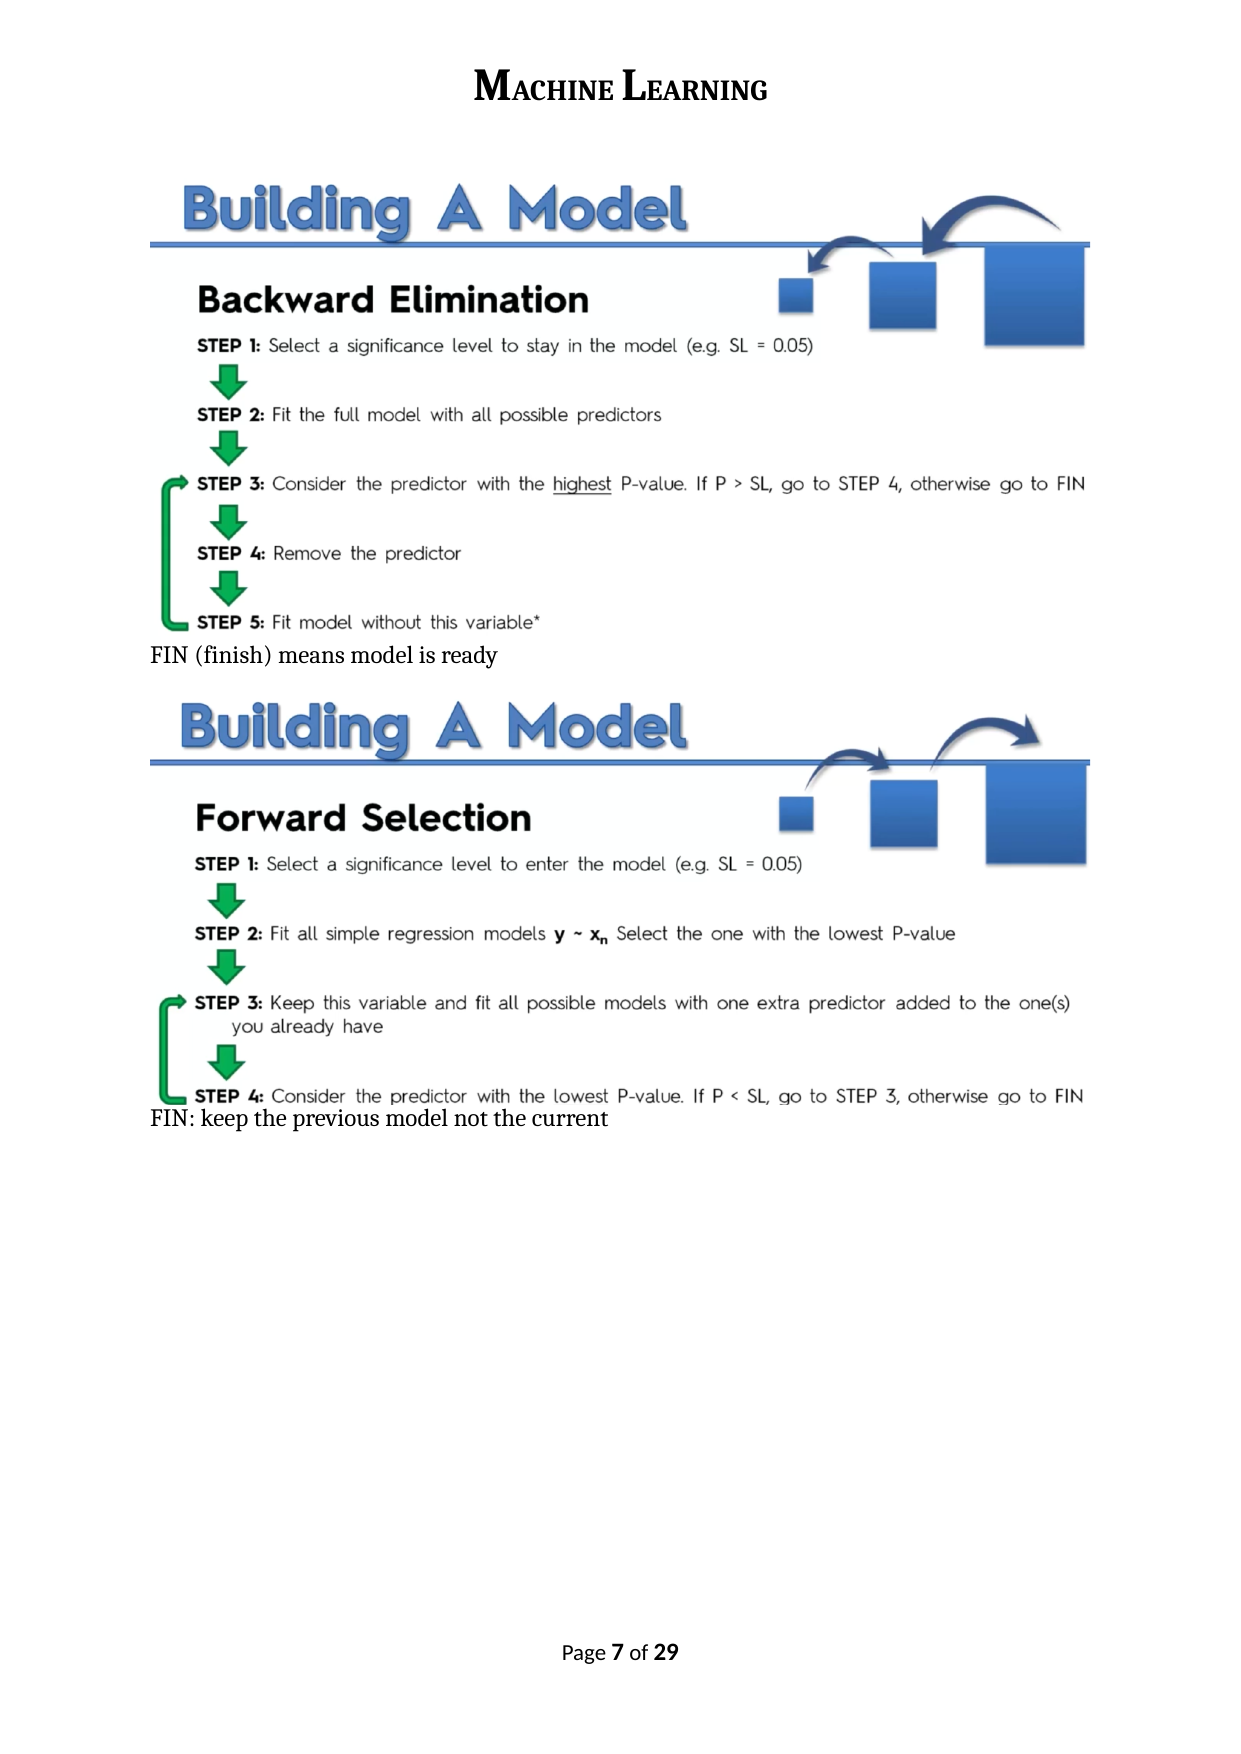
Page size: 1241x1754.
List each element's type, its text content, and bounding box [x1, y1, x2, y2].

text FIN (finish) means model is ready [150, 642, 1090, 670]
picture [150, 698, 1091, 1105]
picture [150, 178, 1091, 642]
text FIN: keep the previous model not the current [150, 1105, 1090, 1133]
